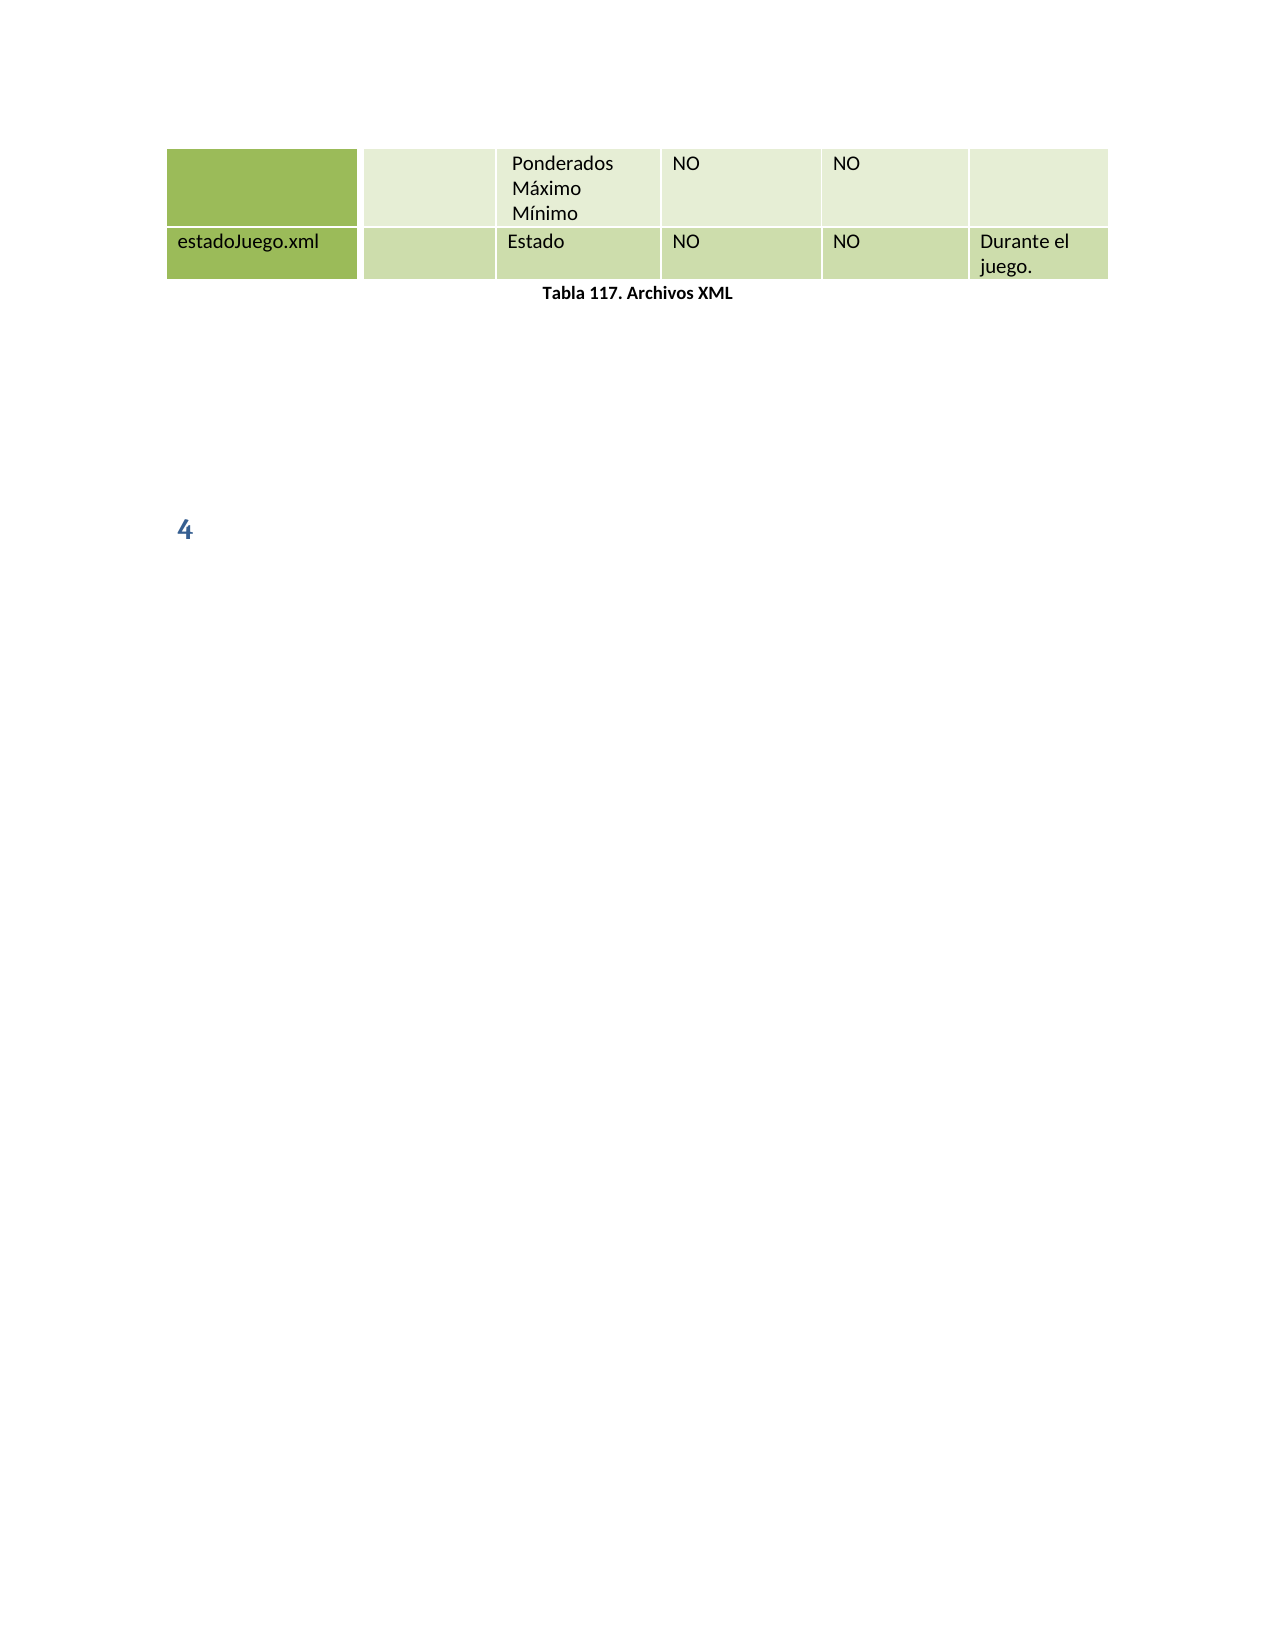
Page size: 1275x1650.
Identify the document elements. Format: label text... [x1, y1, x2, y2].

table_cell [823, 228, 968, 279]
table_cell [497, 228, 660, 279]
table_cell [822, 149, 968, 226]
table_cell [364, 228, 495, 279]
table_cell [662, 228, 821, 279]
text Tabla 117. Archivos XML [177, 281, 1098, 304]
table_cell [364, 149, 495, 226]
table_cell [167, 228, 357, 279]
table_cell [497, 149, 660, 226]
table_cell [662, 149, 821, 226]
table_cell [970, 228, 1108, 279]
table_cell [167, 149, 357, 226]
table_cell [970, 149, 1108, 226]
